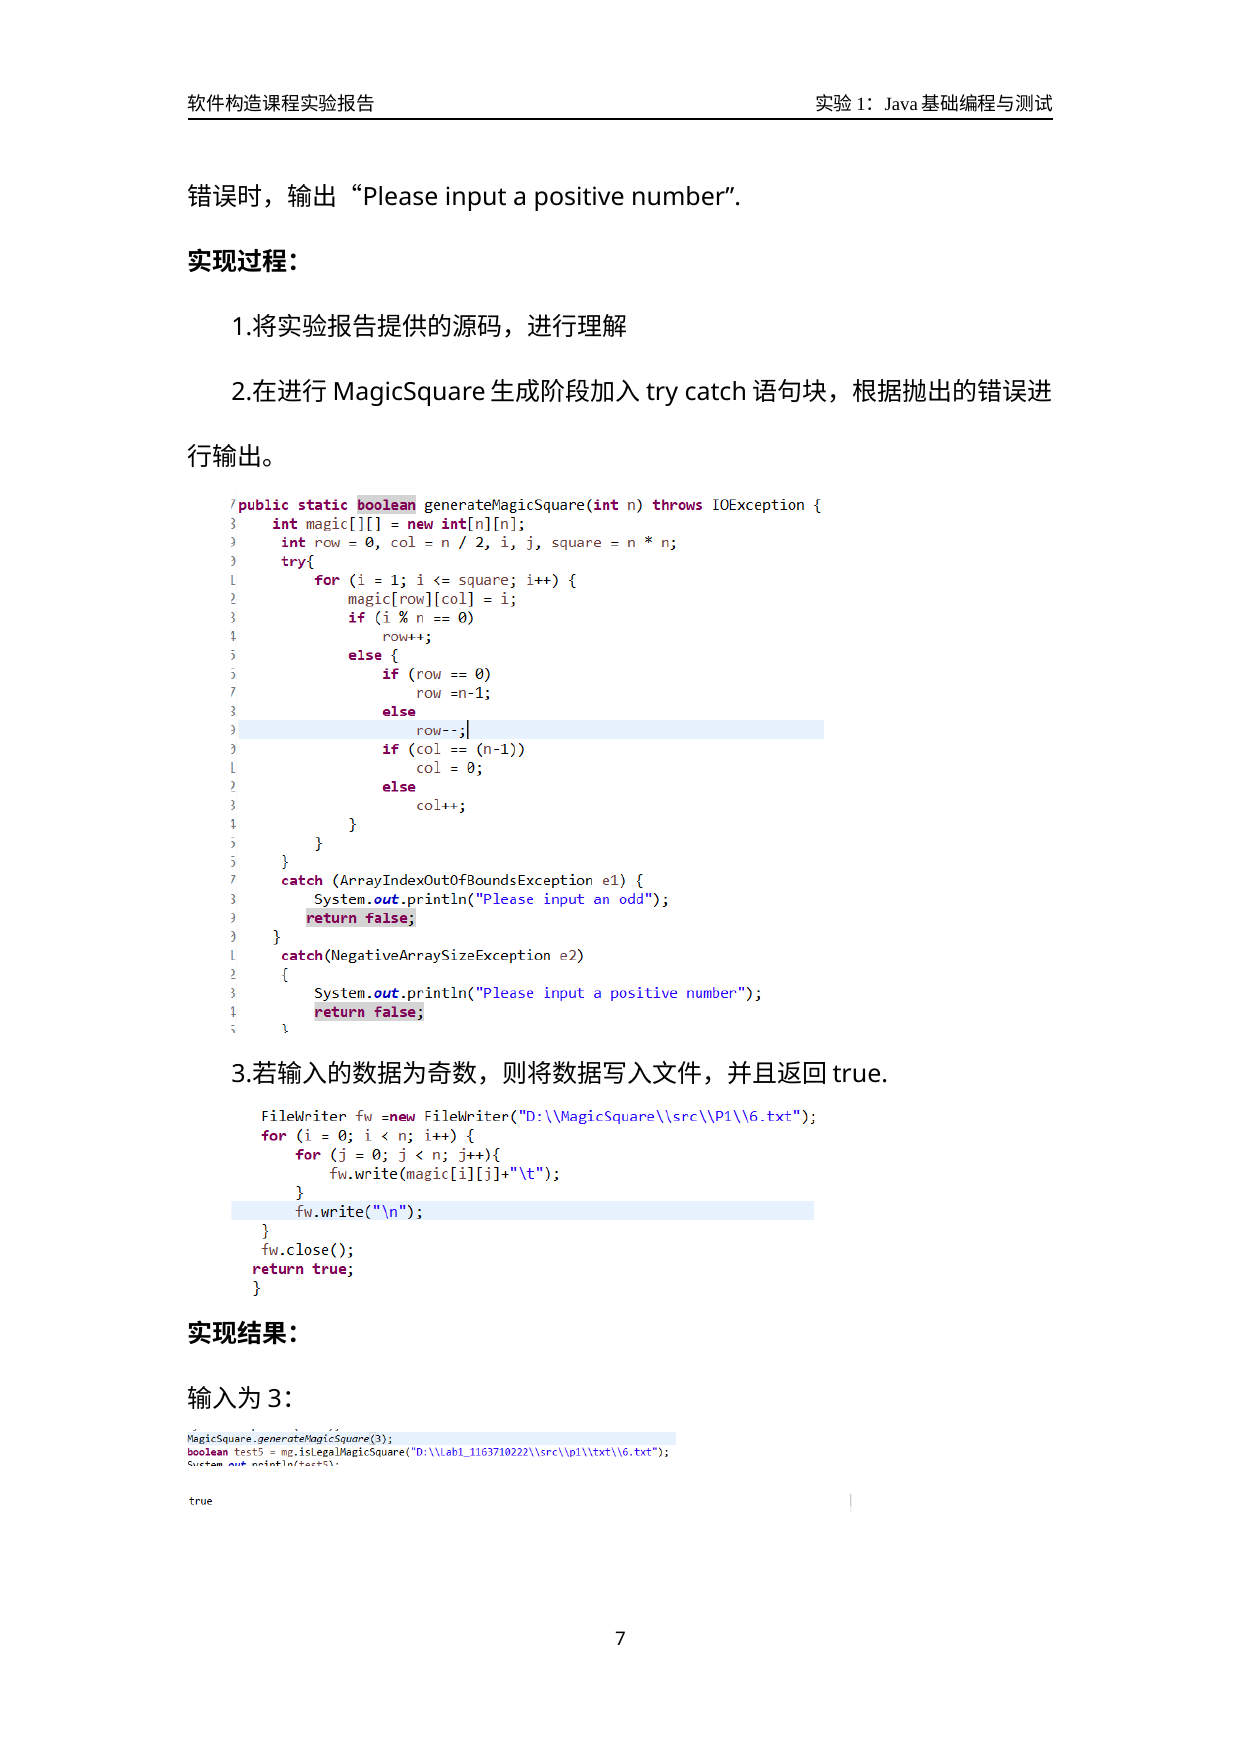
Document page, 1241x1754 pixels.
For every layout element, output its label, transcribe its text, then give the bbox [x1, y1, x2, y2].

text 2.在进行MagicSquare生成阶段加入try catch语句块，根据抛出的错误进行输出。 [187, 357, 1053, 487]
picture [231, 1106, 815, 1298]
picture [231, 493, 824, 1033]
text 1.将实验报告提供的源码，进行理解 [187, 292, 1053, 357]
text 3.若输入的数据为奇数，则将数据写入文件，并且返回true. [187, 1039, 1053, 1104]
text 输入为3： [187, 1364, 1053, 1429]
text 实现过程： [187, 227, 1053, 292]
picture [187, 1494, 852, 1512]
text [187, 162, 1053, 227]
picture [187, 1429, 677, 1466]
text 实现结果： [187, 1299, 1053, 1364]
